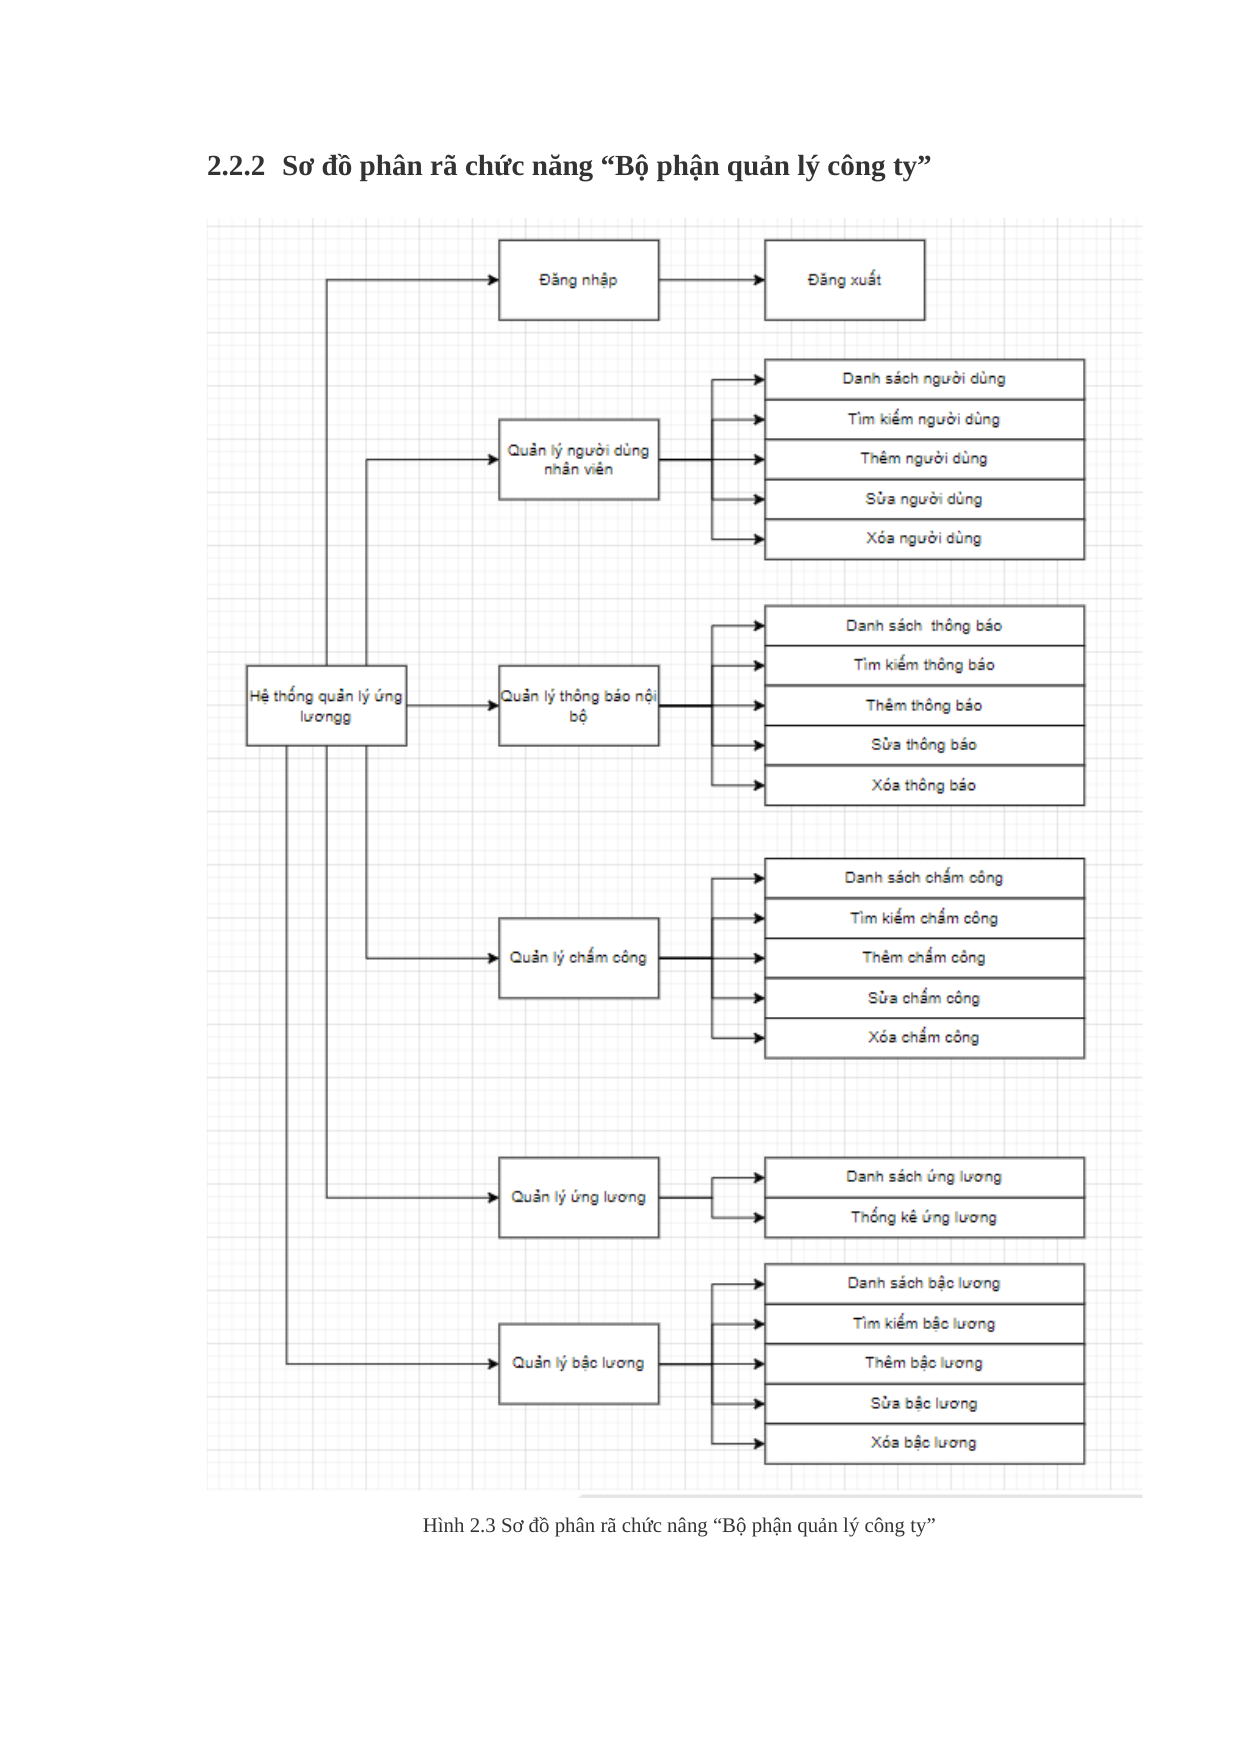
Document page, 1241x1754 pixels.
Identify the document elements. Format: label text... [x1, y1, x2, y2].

subtitle Sơ đồ phân rã chức năng “Bộ phận quản lý công ty” [207, 148, 1152, 181]
picture [206, 218, 1143, 1498]
